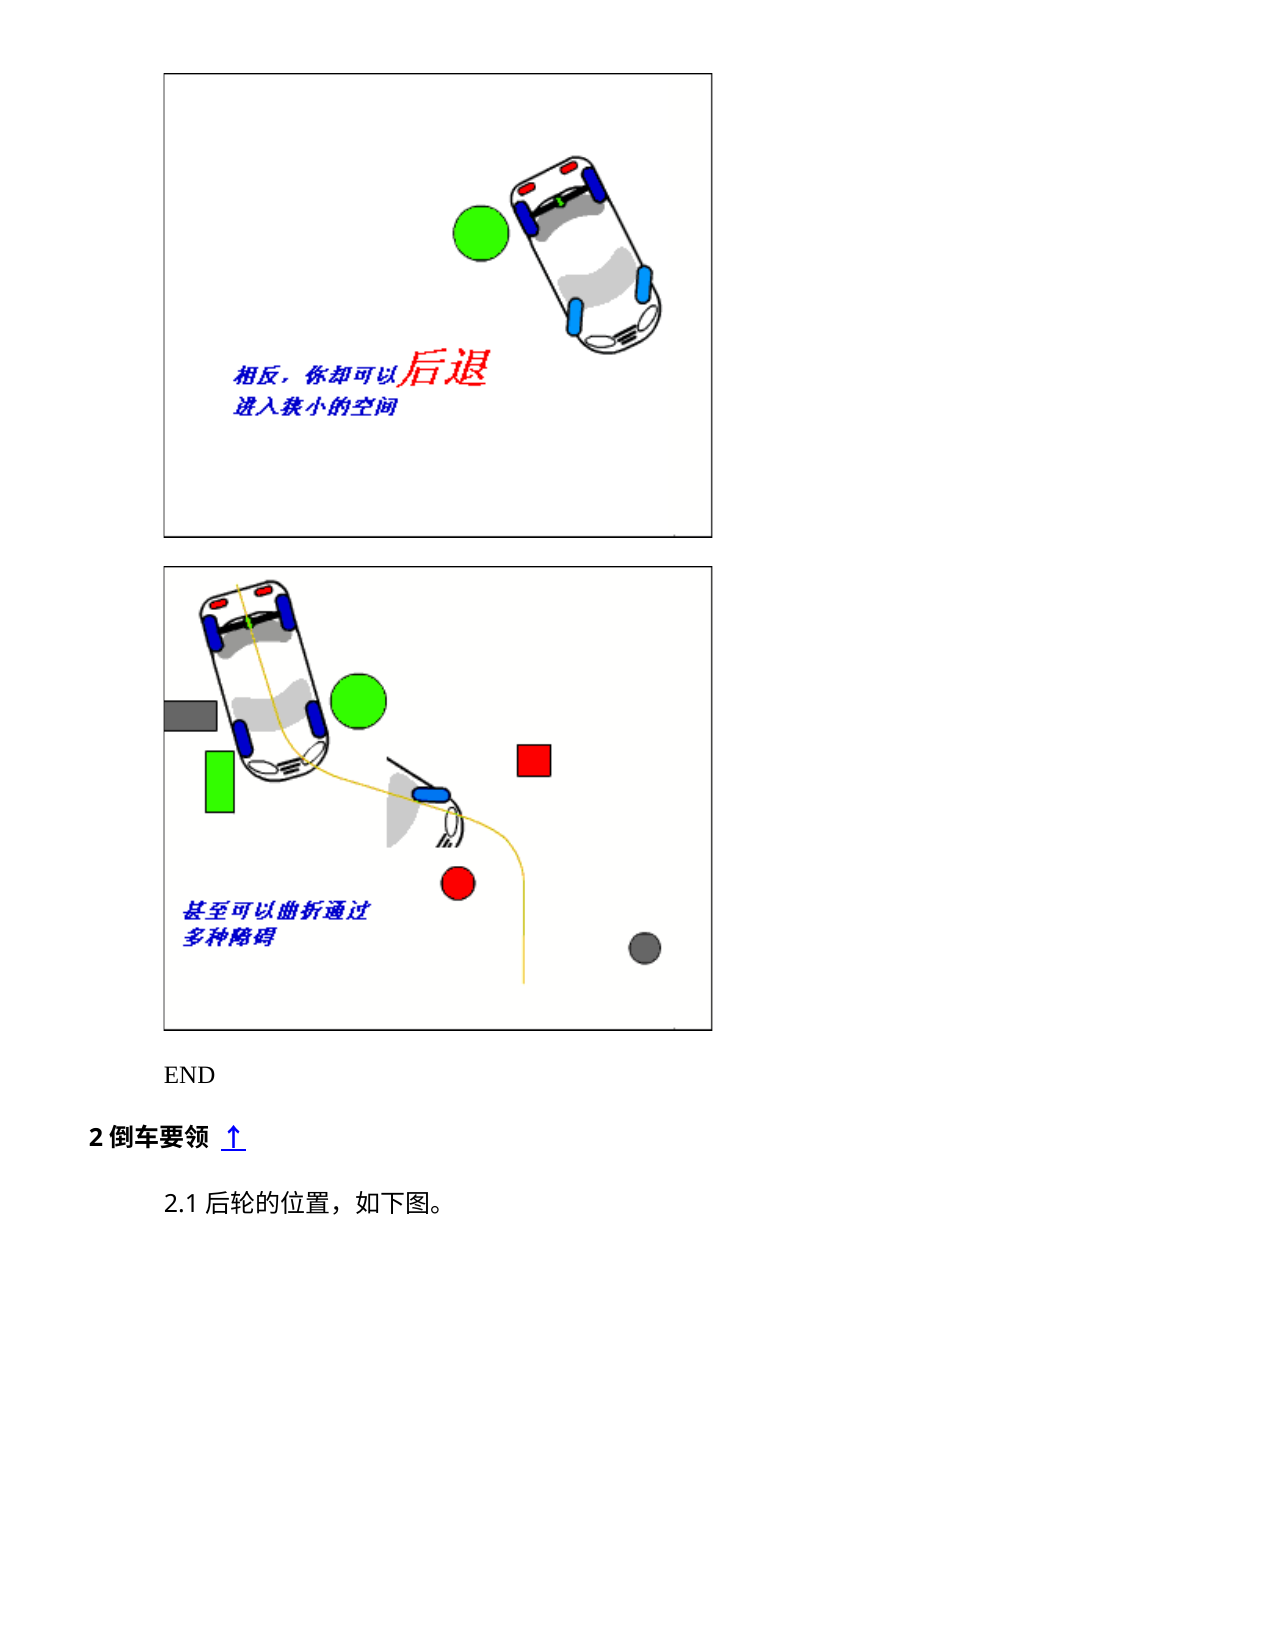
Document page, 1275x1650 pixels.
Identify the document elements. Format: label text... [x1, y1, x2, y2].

picture [163, 73, 713, 538]
text 2 倒车要领 ↑ [89, 1118, 1211, 1154]
text 2.1 后轮的位置，如下图。 [164, 1183, 1211, 1219]
picture [163, 566, 713, 1031]
text END [164, 1060, 1211, 1088]
